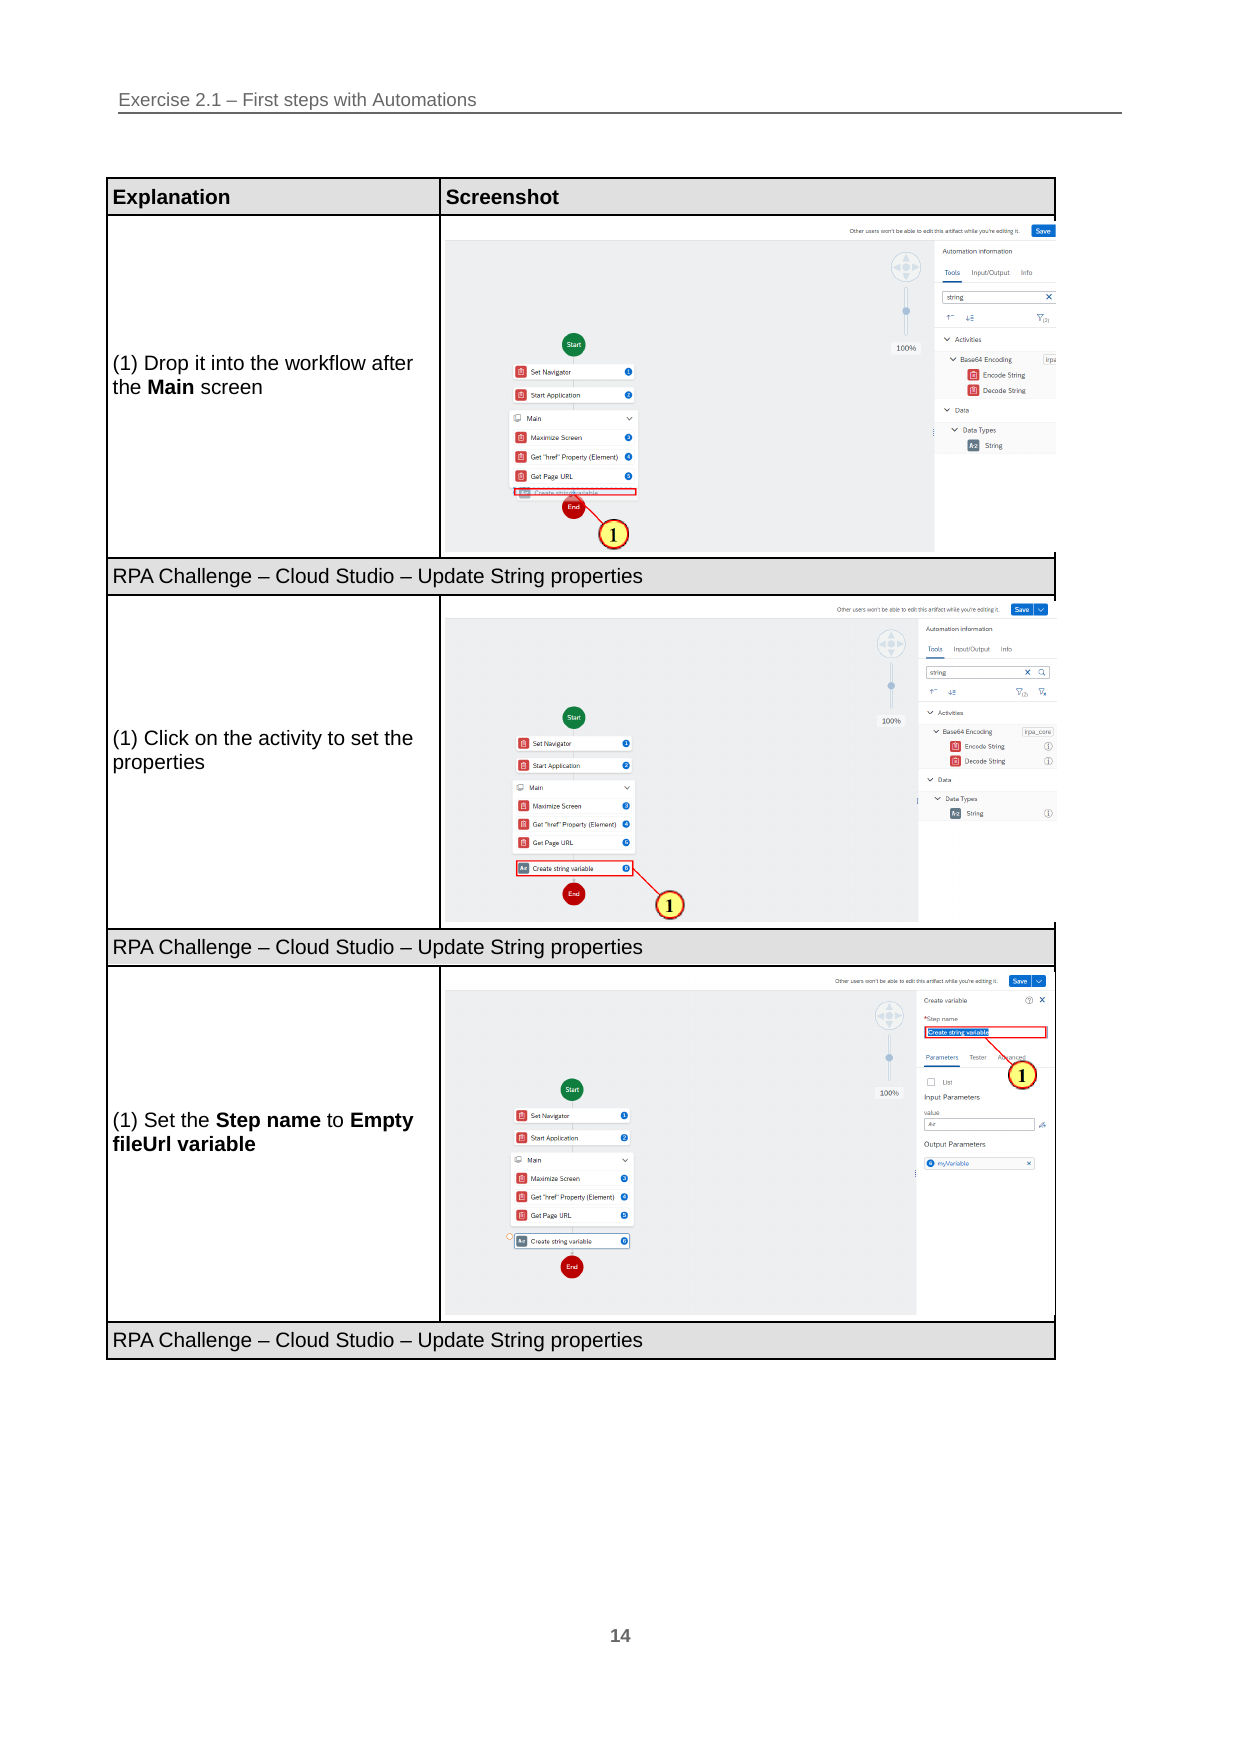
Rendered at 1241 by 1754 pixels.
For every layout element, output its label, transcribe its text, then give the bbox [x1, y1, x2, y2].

table_cell [441, 967, 1054, 1321]
table_cell RPA Challenge – Cloud Studio – Update String properties [108, 1323, 1054, 1358]
picture [445, 221, 1056, 552]
table_cell RPA Challenge – Cloud Studio – Update String properties [108, 559, 1054, 594]
picture [445, 972, 1055, 1315]
table_cell RPA Challenge – Cloud Studio – Update String properties [108, 930, 1054, 964]
table_cell [441, 216, 1054, 557]
table_cell [441, 596, 1054, 927]
picture [445, 601, 1057, 922]
table_header Screenshot [441, 179, 1054, 214]
table_cell (1) Set the Step name to Empty fileUrl variable [108, 967, 439, 1321]
table_cell (1) Click on the activity to set the properties [108, 596, 439, 927]
table_header Explanation [108, 179, 439, 214]
table_cell (1) Drop it into the workflow after the Main screen [108, 216, 439, 557]
